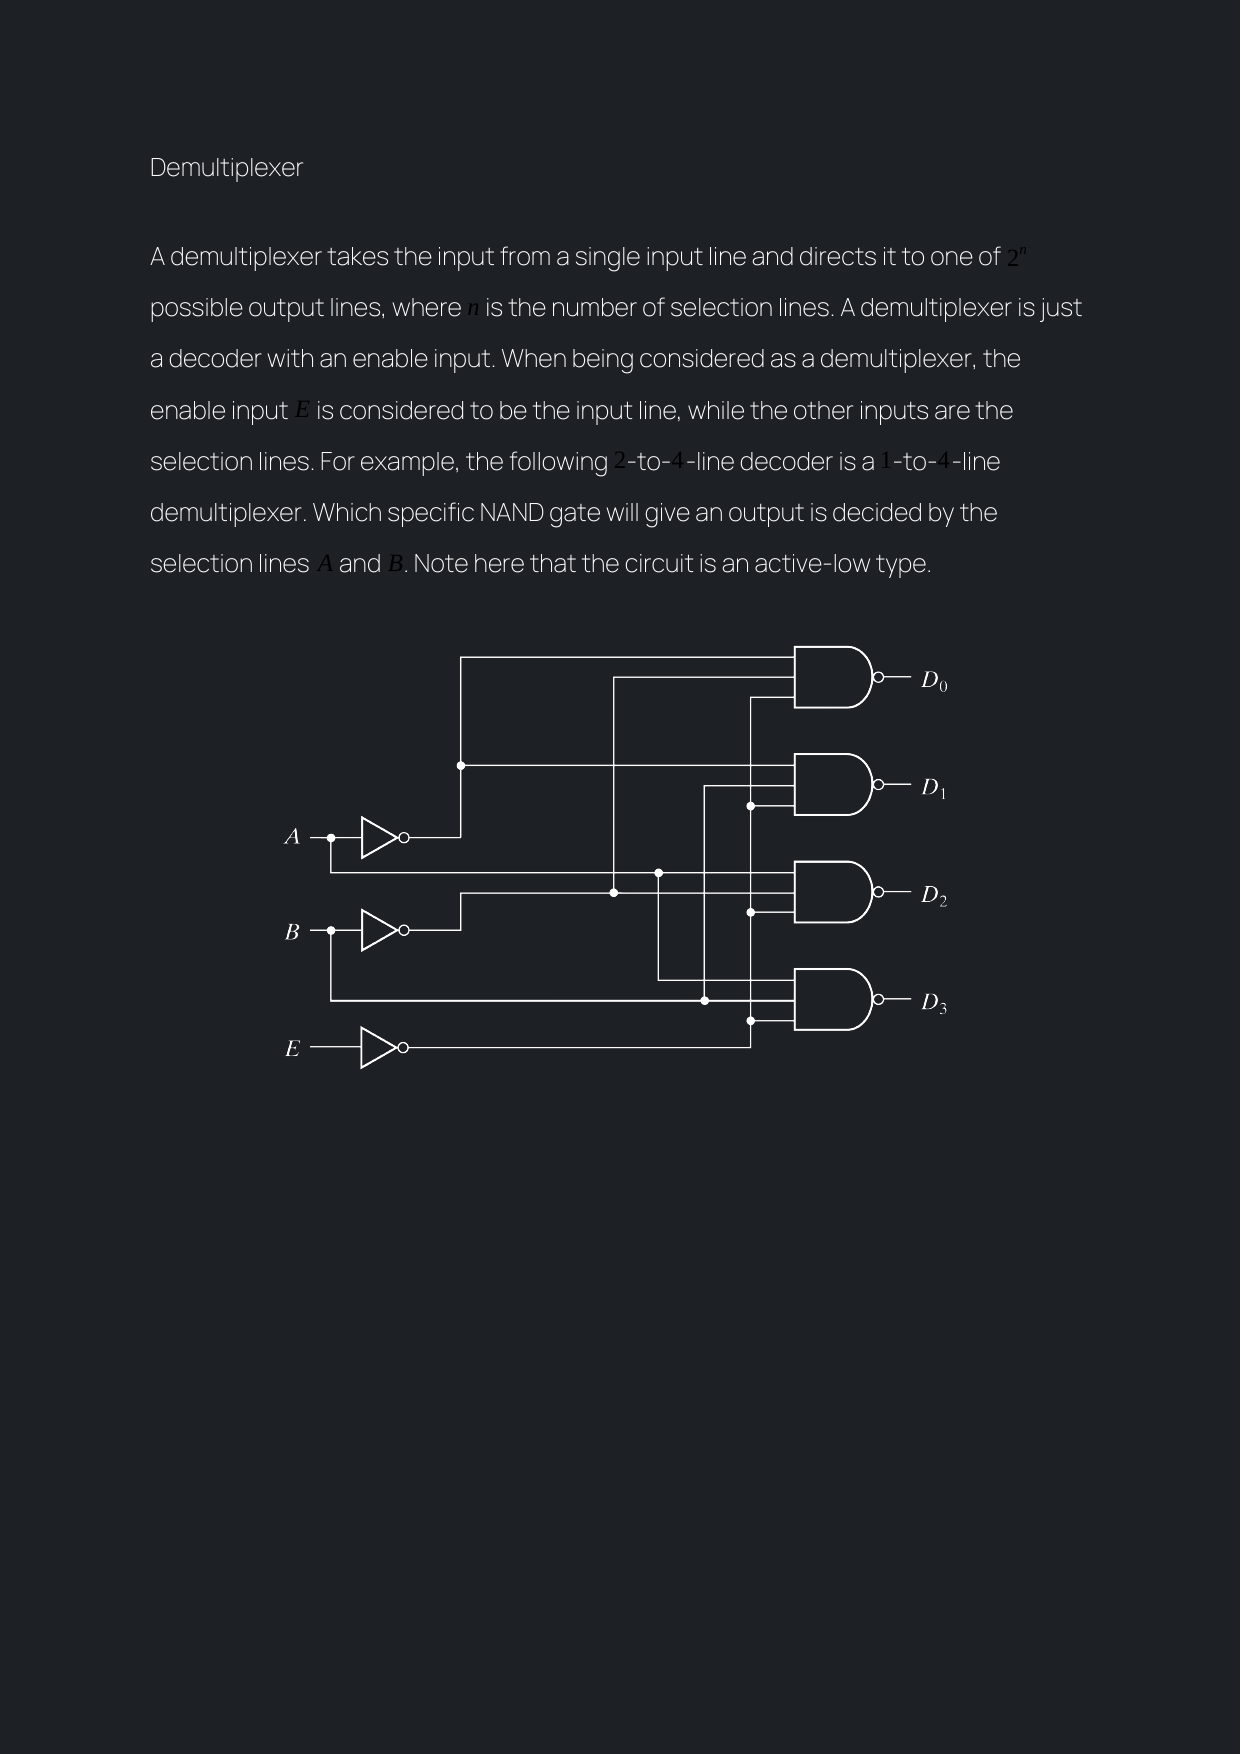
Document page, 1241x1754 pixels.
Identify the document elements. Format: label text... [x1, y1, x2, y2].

subtitle Demultiplexer [150, 150, 1090, 184]
text A demultiplexer takes the input from a single input line and directs it to one of possible output lines, where is the number of selection lines. A demultiplexer is just a decoder with an enable input. When being considered as a demultiplexer, the enable input is considered to be the input line, while the other inputs are the selection lines. For example, the following -to--line decoder is a -to--line demultiplexer. Which specific NAND gate will give an output is decided by the selection lines and . Note here that the circuit is an active-low type. [150, 239, 1090, 580]
picture [275, 635, 965, 1076]
